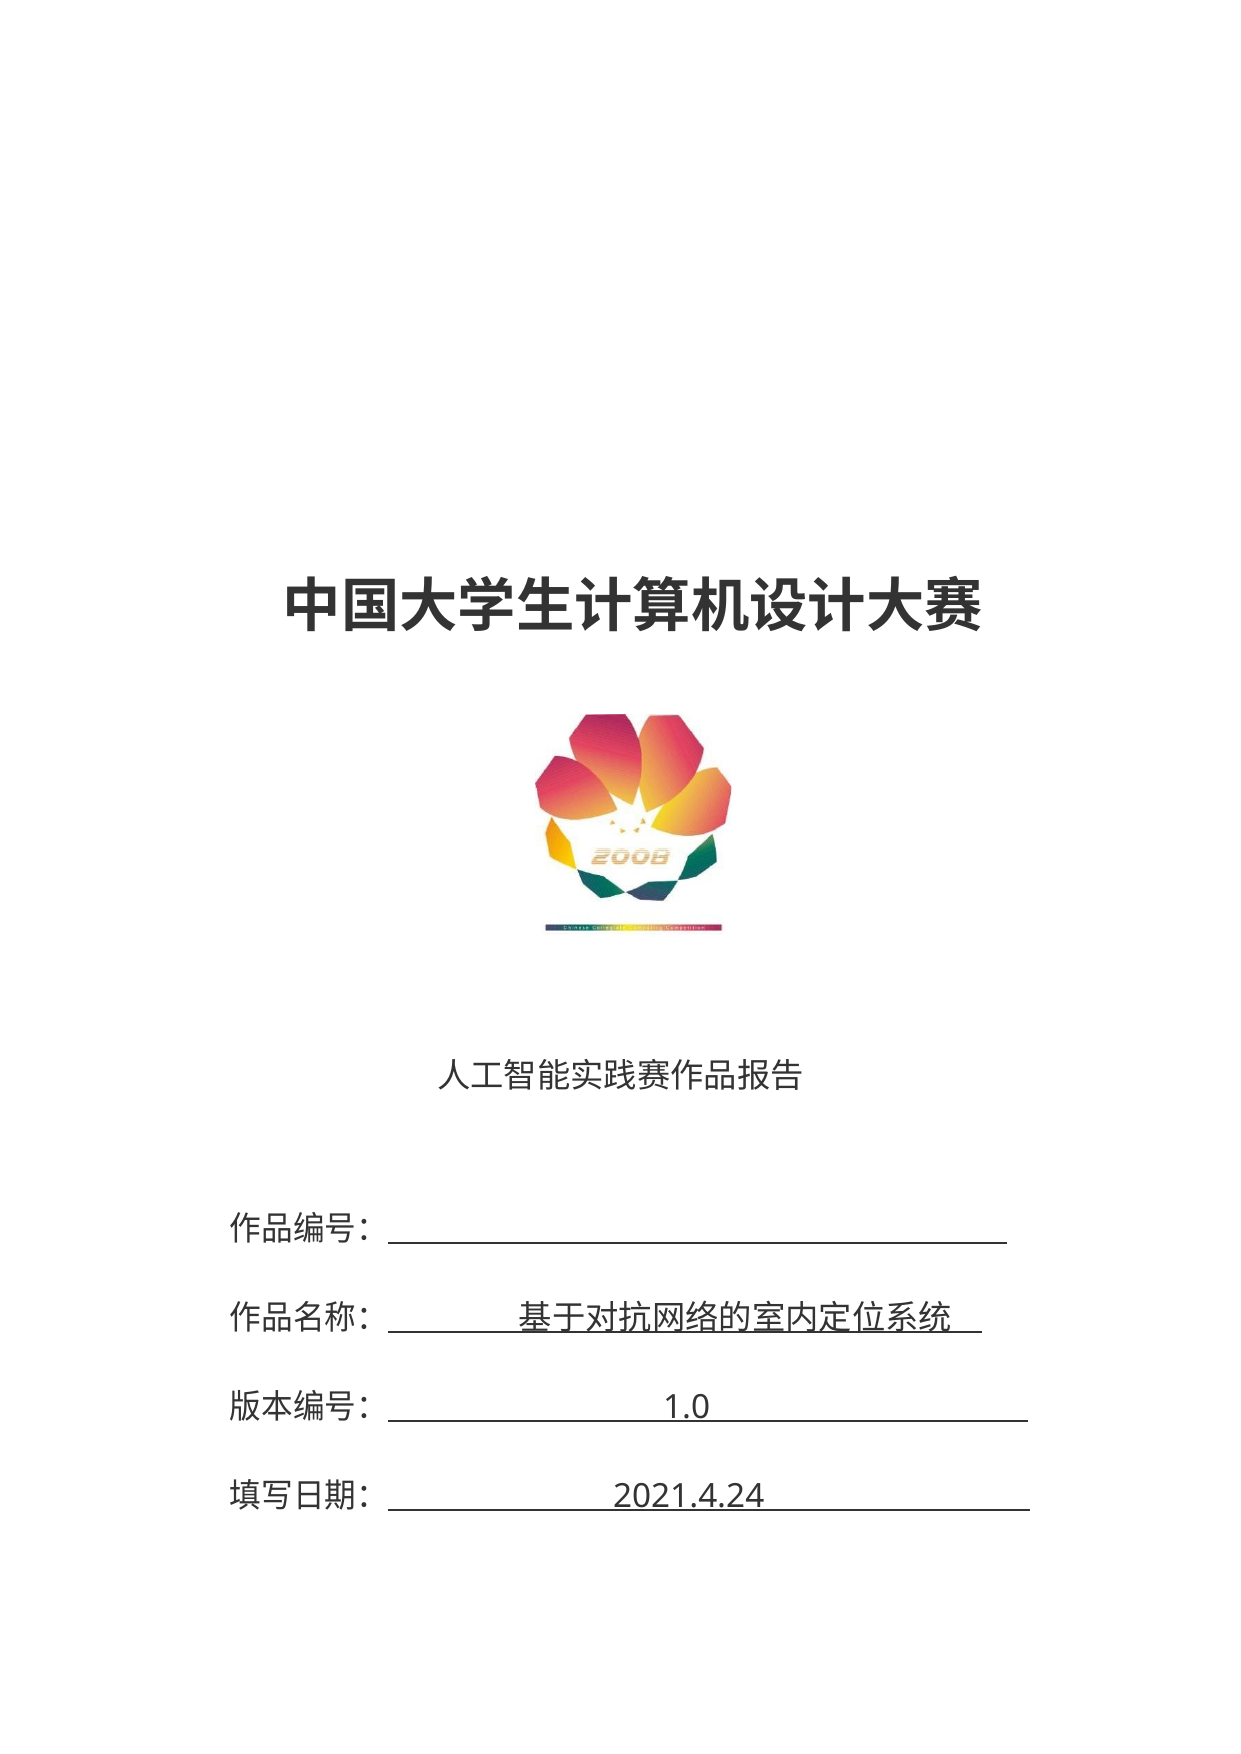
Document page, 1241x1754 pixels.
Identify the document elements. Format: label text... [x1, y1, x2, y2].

text 中国大学生计算机设计大赛 [282, 552, 1053, 649]
text 作品名称： 基于对抗网络的室内定位系统 [229, 1282, 1004, 1347]
picture [535, 714, 732, 935]
text 填写日期： 2021.4.24 [229, 1460, 1053, 1525]
text 作品编号： [229, 1193, 1004, 1258]
text 版本编号： 1.0 [229, 1371, 1004, 1436]
text 人工智能实践赛作品报告 [187, 1040, 1053, 1105]
